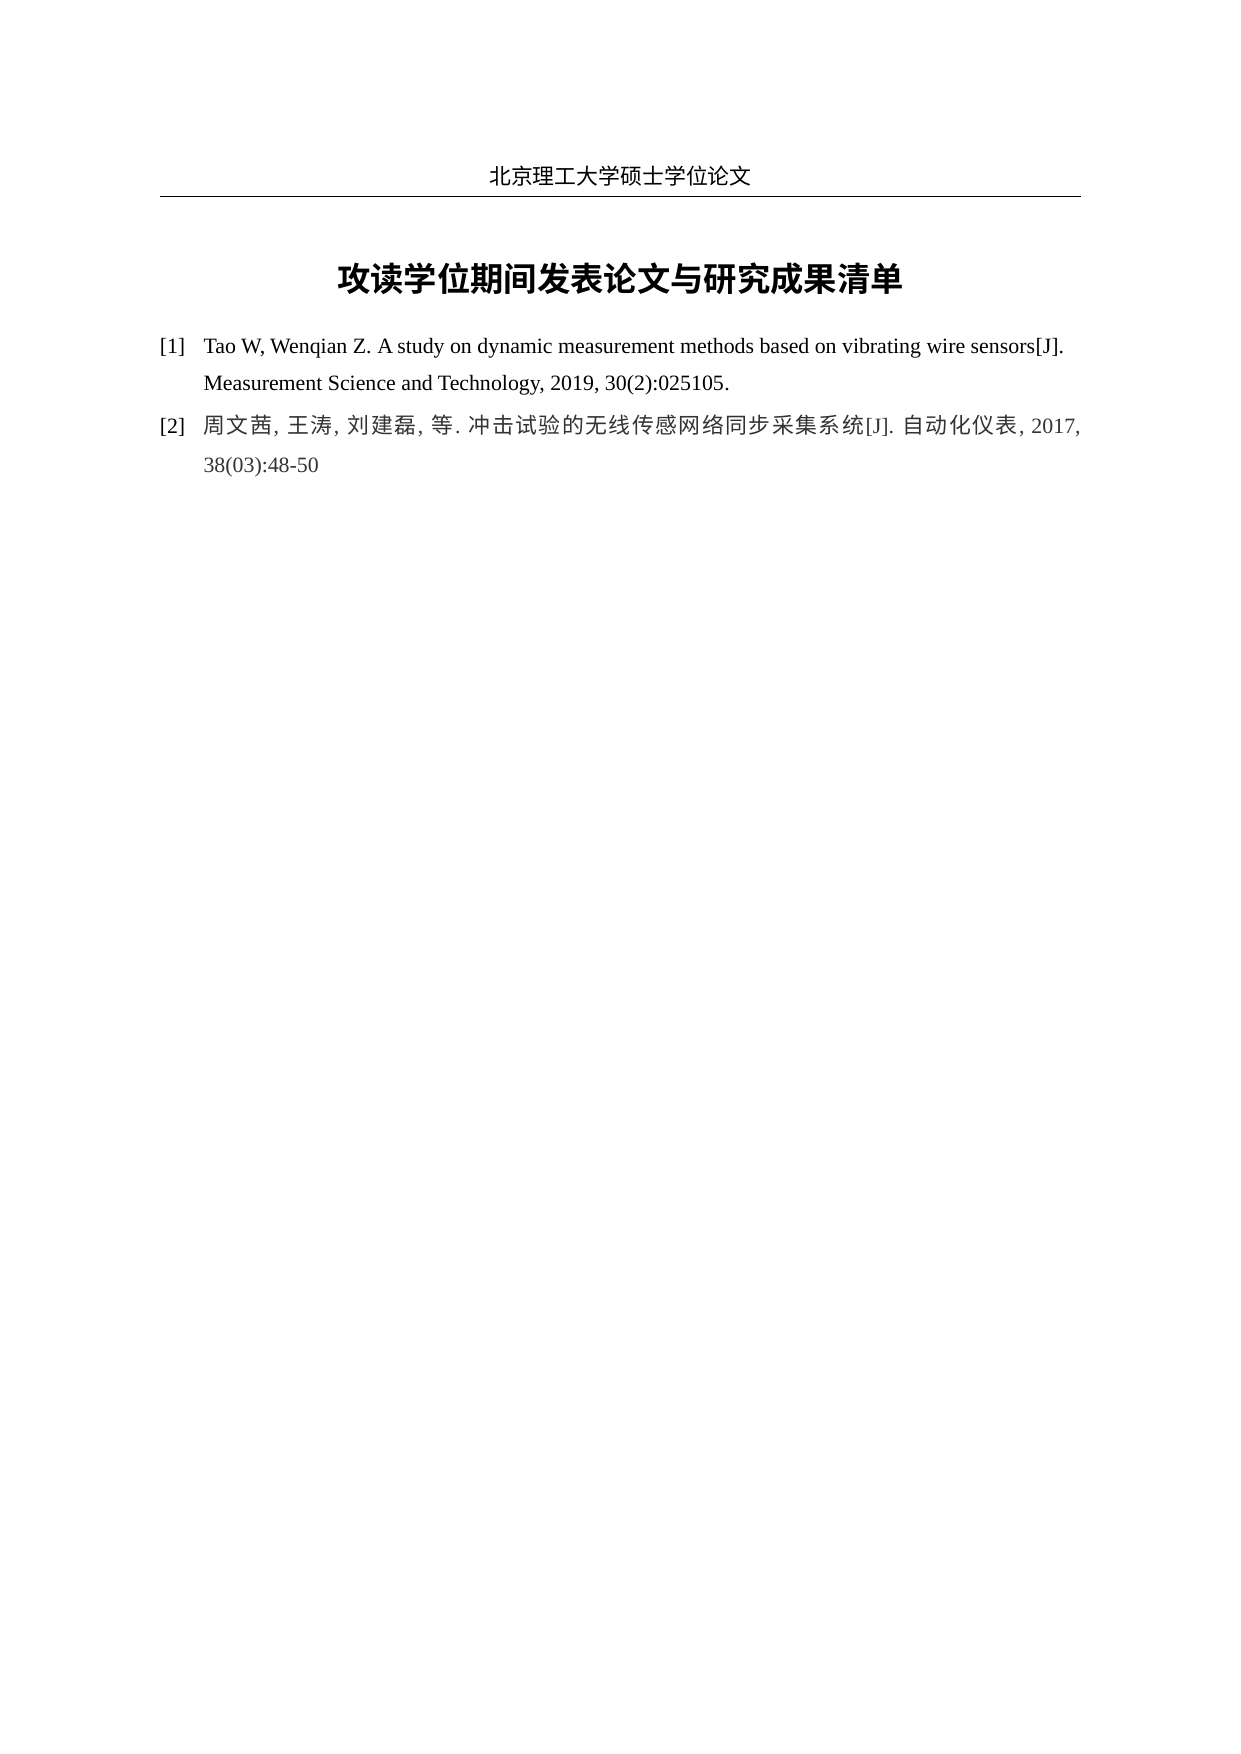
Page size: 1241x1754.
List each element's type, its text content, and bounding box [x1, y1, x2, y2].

list Tao W, Wenqian Z. A study on dynamic measurement methods based on vibrating wire sensors[J]. Measurement Science and Technology, 2019, 30(2):025105. [159, 333, 1081, 396]
text 攻读学位期间发表论文与研究成果清单 [159, 254, 1081, 300]
list 周文茜, 王涛, 刘建磊, 等. 冲击试验的无线传感网络同步采集系统[J]. 自动化仪表, 2017, 38(03):48-50 [159, 408, 1081, 478]
